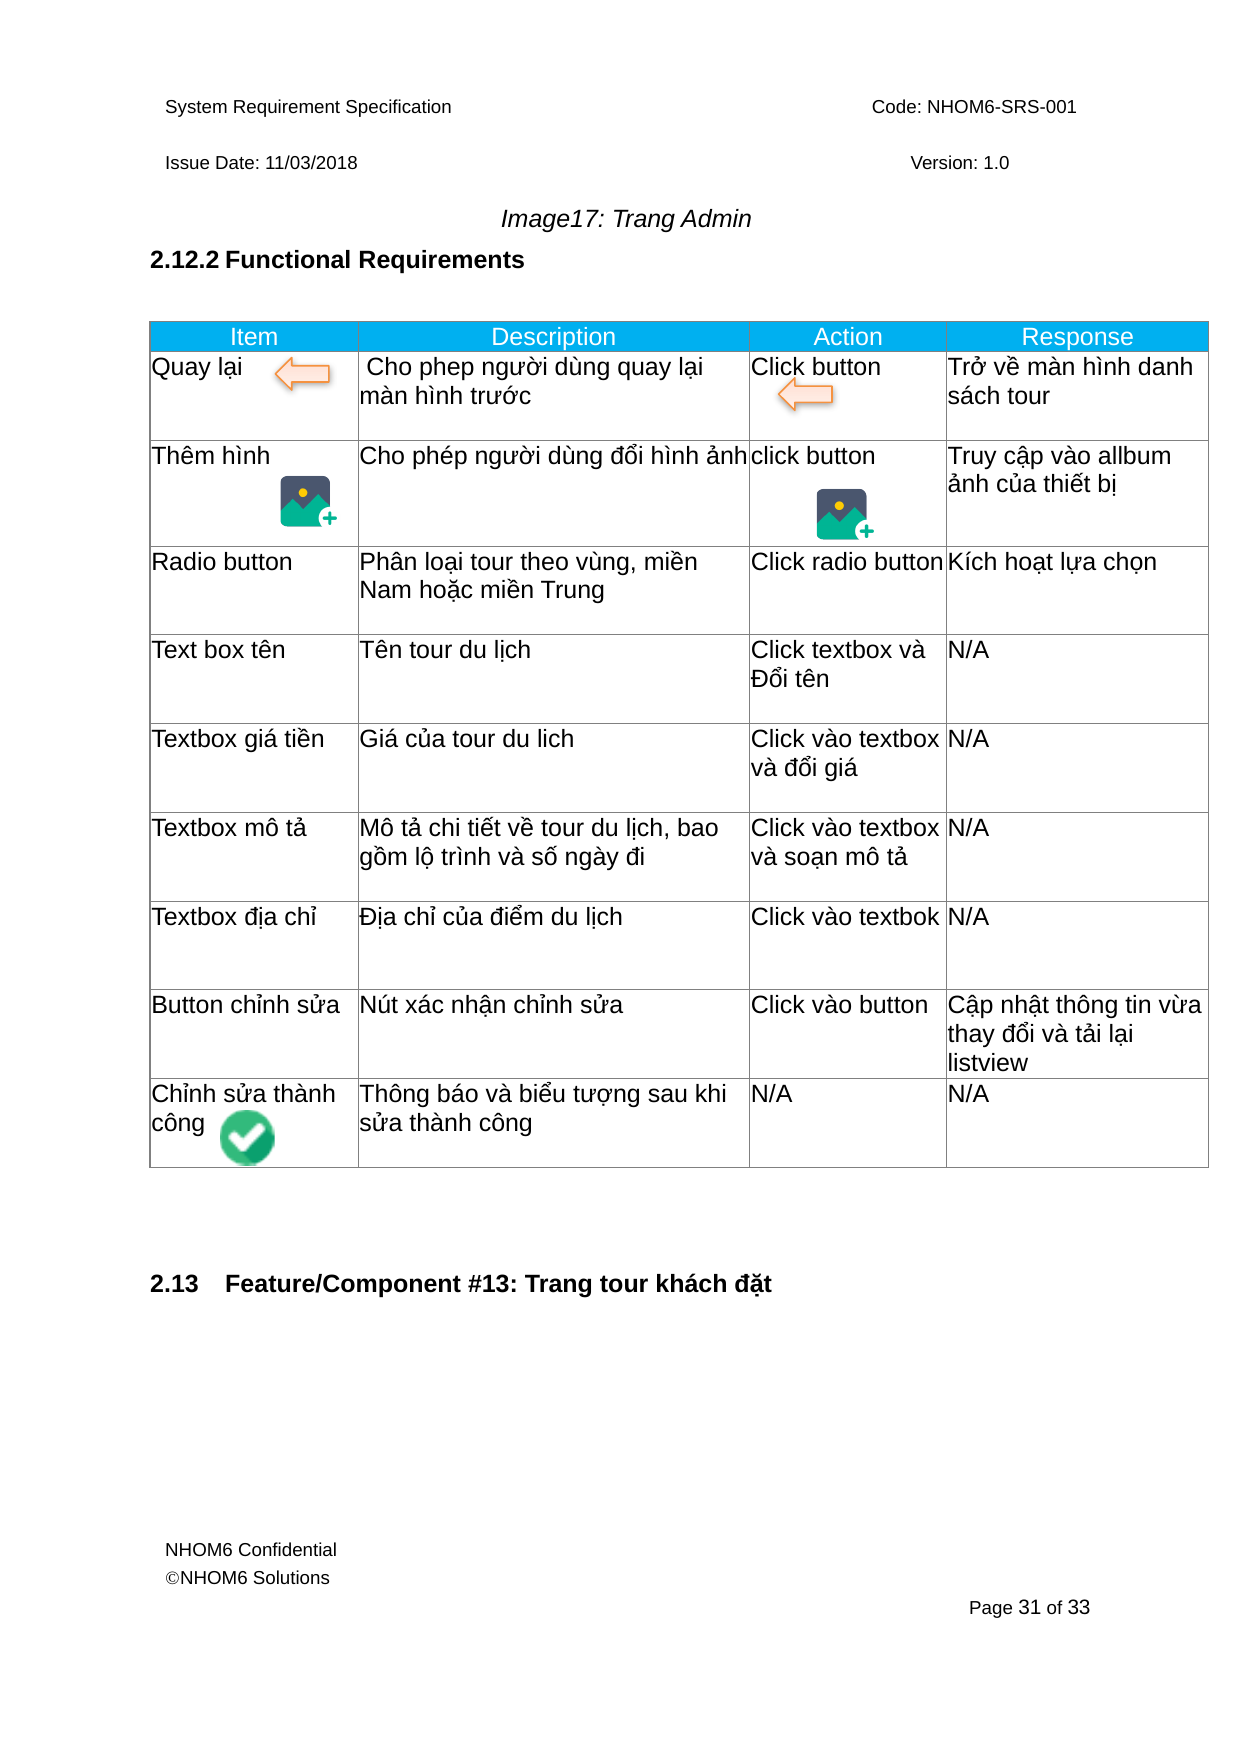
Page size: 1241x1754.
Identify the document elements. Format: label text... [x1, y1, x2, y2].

table_cell Cho phep người dùng quay lại màn hình trước [359, 352, 749, 440]
table_cell Kích hoạt lựa chọn [947, 547, 1208, 634]
subtitle Functional Requirements [150, 245, 1090, 274]
table_cell Text box tên [151, 635, 358, 723]
subtitle Feature/Component #13: Trang tour khách đặt [150, 1269, 1090, 1298]
table_cell N/A [750, 1079, 946, 1167]
table_cell Click vào textbox và soạn mô tả [750, 813, 946, 901]
table_cell Quay lại [151, 352, 358, 440]
table_header Action [750, 322, 946, 351]
table_cell Radio button [151, 547, 358, 634]
table_cell N/A [947, 813, 1208, 901]
table_cell Thêm hình [151, 441, 358, 546]
table_cell Trở về màn hình danh sách tour [947, 352, 1208, 440]
table_cell Tên tour du lịch [359, 635, 749, 723]
table_cell N/A [947, 635, 1208, 723]
table_cell Truy cập vào allbum ảnh của thiết bị [947, 441, 1208, 546]
table_cell Click vào button [750, 990, 946, 1078]
table_cell N/A [947, 902, 1208, 989]
table_cell Click radio button [750, 547, 946, 634]
table_cell Textbox địa chỉ [151, 902, 358, 989]
picture [220, 1110, 275, 1166]
text Image17: Trang Admin [165, 204, 1090, 232]
table_cell Phân loại tour theo vùng, miền Nam hoặc miền Trung [359, 547, 749, 634]
table_cell Click vào textbox và đổi giá [750, 724, 946, 812]
table_cell Mô tả chi tiết về tour du lịch, bao gồm lộ trình và số ngày đi [359, 813, 749, 901]
table_cell N/A [947, 1079, 1208, 1167]
table_cell Click button [750, 352, 946, 440]
table_header Description [359, 322, 749, 351]
picture [816, 485, 878, 546]
table_cell Chỉnh sửa thành công [151, 1079, 358, 1167]
table_cell Textbox giá tiền [151, 724, 358, 812]
table_cell click button [750, 441, 946, 546]
table_cell Nút xác nhận chỉnh sửa [359, 990, 749, 1078]
table_cell Textbox mô tả [151, 813, 358, 901]
table_header Response [947, 322, 1208, 351]
table_cell Button chỉnh sửa [151, 990, 358, 1078]
table_cell Click textbox và Đổi tên [750, 635, 946, 723]
table_header Item [151, 322, 358, 351]
table_cell Cho phép người dùng đổi hình ảnh [359, 441, 749, 546]
table_cell Giá của tour du lich [359, 724, 749, 812]
table_cell Cập nhật thông tin vừa thay đổi và tải lại listview [947, 990, 1208, 1078]
picture [280, 472, 341, 533]
table_cell Địa chỉ của điểm du lịch [359, 902, 749, 989]
table_cell N/A [947, 724, 1208, 812]
table_cell Thông báo và biểu tượng sau khi sửa thành công [359, 1079, 749, 1167]
table_cell Click vào textbok [750, 902, 946, 989]
